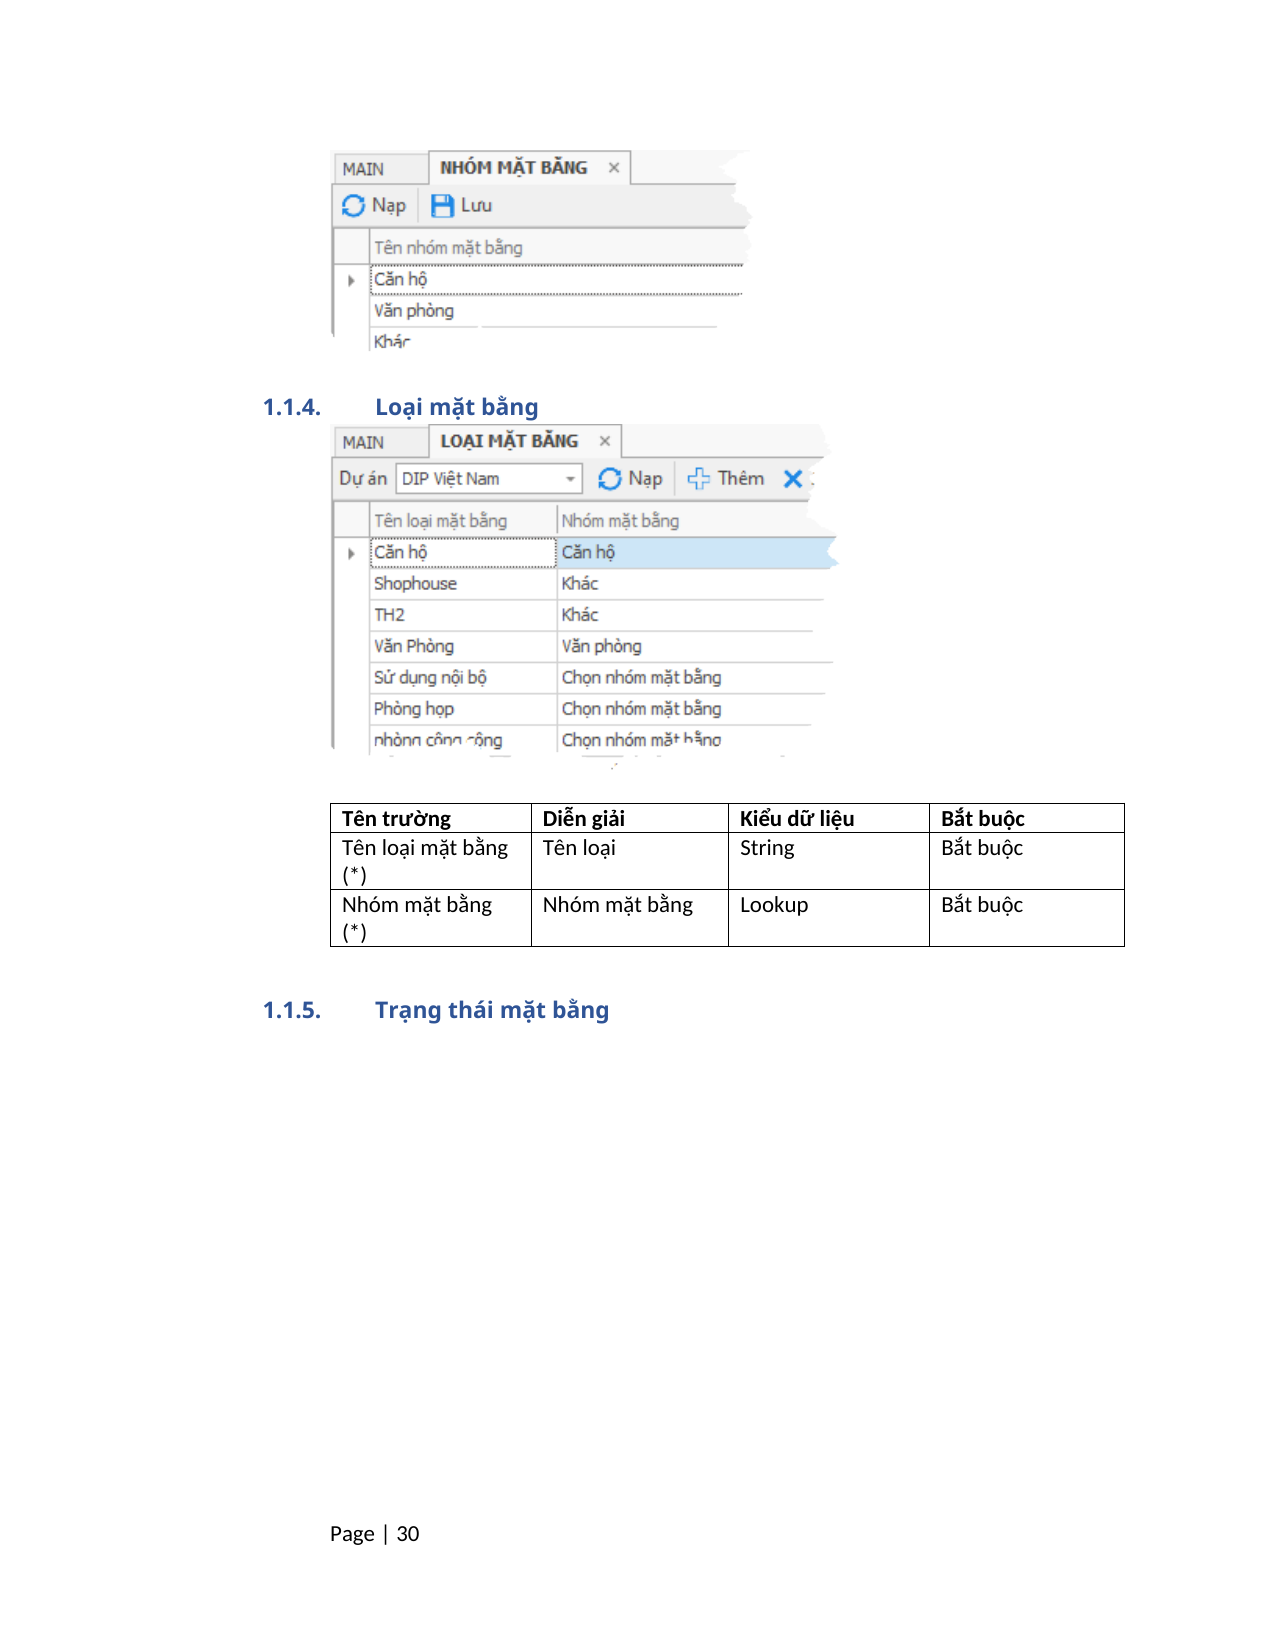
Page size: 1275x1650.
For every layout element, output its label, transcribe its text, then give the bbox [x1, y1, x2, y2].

table_cell Nhóm mặt bằng (*) [331, 890, 531, 946]
table_cell Tên loại [532, 833, 728, 889]
table_cell Bắt buộc [930, 890, 1124, 946]
subtitle Loại mặt bằng [262, 391, 1125, 422]
table_cell Tên loại mặt bằng (*) [331, 833, 531, 889]
table_cell Lookup [729, 890, 929, 946]
table_header Kiểu dữ liệu [729, 804, 929, 832]
picture [330, 424, 854, 784]
table_cell Bắt buộc [930, 833, 1124, 889]
table_header Bắt buộc [930, 804, 1124, 832]
table_cell String [729, 833, 929, 889]
subtitle Trạng thái mặt bằng [262, 994, 1125, 1025]
table_header Tên trường [331, 804, 531, 832]
picture [330, 150, 766, 372]
table_header Diễn giải [532, 804, 728, 832]
table_cell Nhóm mặt bằng [532, 890, 728, 946]
